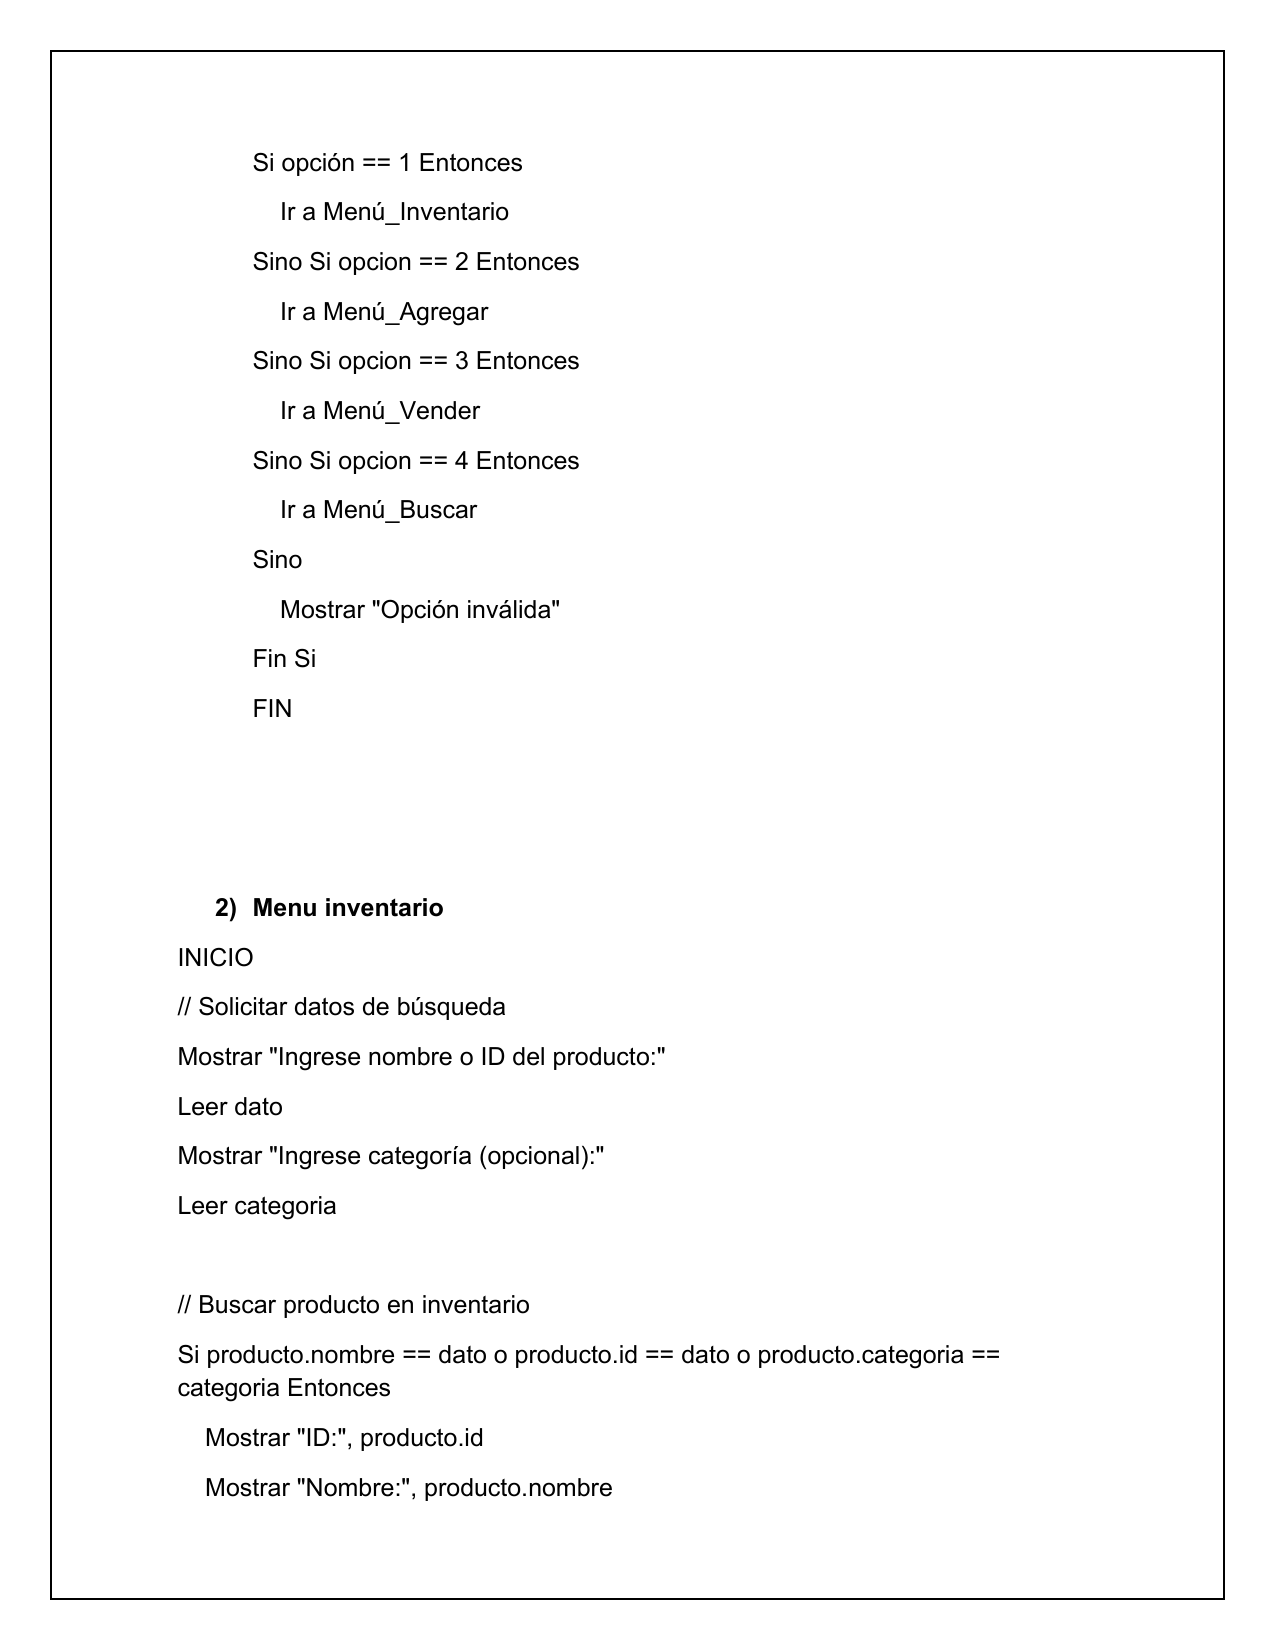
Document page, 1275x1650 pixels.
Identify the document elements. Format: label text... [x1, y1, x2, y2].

text FIN [252, 694, 1098, 723]
text // Buscar producto en inventario [177, 1290, 1098, 1319]
text Sino [252, 545, 1098, 574]
text Mostrar "Nombre:", producto.nombre [177, 1472, 1098, 1501]
text Si opción == 1 Entonces [252, 148, 1098, 176]
text Mostrar "Ingrese nombre o ID del producto:" [177, 1042, 1098, 1071]
text Mostrar "ID:", producto.id [177, 1423, 1098, 1452]
text Leer dato [177, 1092, 1098, 1120]
text Mostrar "Ingrese categoría (opcional):" [177, 1141, 1098, 1170]
text Fin Si [252, 644, 1098, 673]
text Ir a Menú_Inventario [252, 197, 1098, 226]
text Sino Si opcion == 2 Entonces [252, 247, 1098, 276]
text Ir a Menú_Agregar [252, 297, 1098, 325]
text Leer categoria [177, 1191, 1098, 1220]
text INICIO [177, 943, 1098, 971]
list Menu inventario [215, 893, 1098, 922]
text Sino Si opcion == 4 Entonces [252, 446, 1098, 474]
text Ir a Menú_Buscar [252, 495, 1098, 524]
text // Solicitar datos de búsqueda [177, 992, 1098, 1021]
text Ir a Menú_Vender [252, 396, 1098, 425]
text Si producto.nombre == dato o producto.id == dato o producto.categoria == categoria Entonces [177, 1340, 1098, 1402]
text Sino Si opcion == 3 Entonces [252, 346, 1098, 375]
text Mostrar "Opción inválida" [252, 595, 1098, 623]
